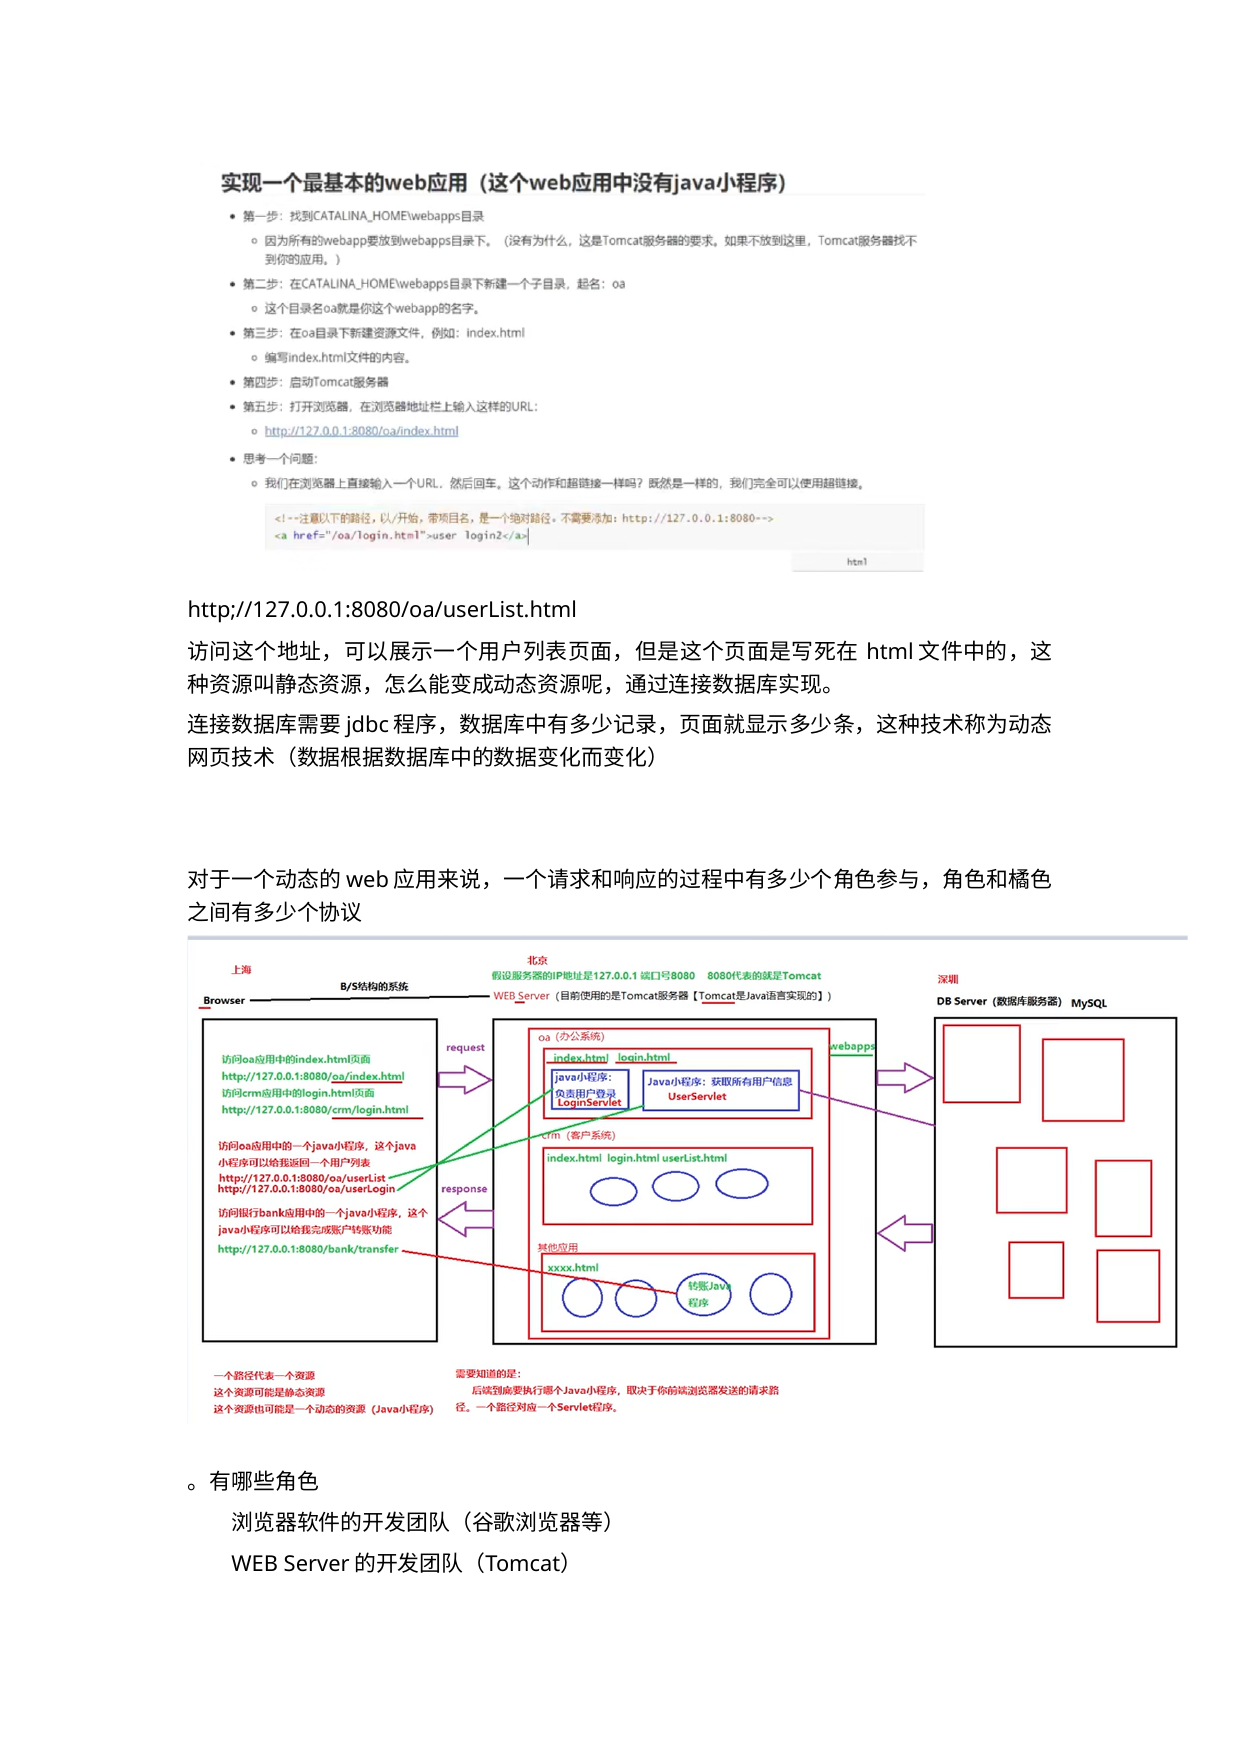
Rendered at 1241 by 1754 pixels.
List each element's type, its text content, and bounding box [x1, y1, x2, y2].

picture [187, 935, 1188, 1424]
text 访问这个地址，可以展示一个用户列表页面，但是这个页面是写死在html文件中的，这种资源叫静态资源，怎么能变成动态资源呢，通过连接数据库实现。 [187, 634, 1053, 699]
text 连接数据库需要jdbc程序，数据库中有多少记录，页面就显示多少条，这种技术称为动态网页技术（数据根据数据库中的数据变化而变化） [187, 707, 1053, 772]
text WEB Server的开发团队（Tomcat） [187, 1545, 1053, 1578]
text 浏览器软件的开发团队（谷歌浏览器等） [187, 1504, 1053, 1537]
text http;//127.0.0.1:8080/oa/userList.html [187, 593, 1053, 625]
text 。有哪些角色 [187, 1464, 1053, 1496]
text 对于一个动态的web应用来说，一个请求和响应的过程中有多少个角色参与，角色和橘色之间有多少个协议 [187, 862, 1053, 927]
picture [187, 162, 942, 572]
